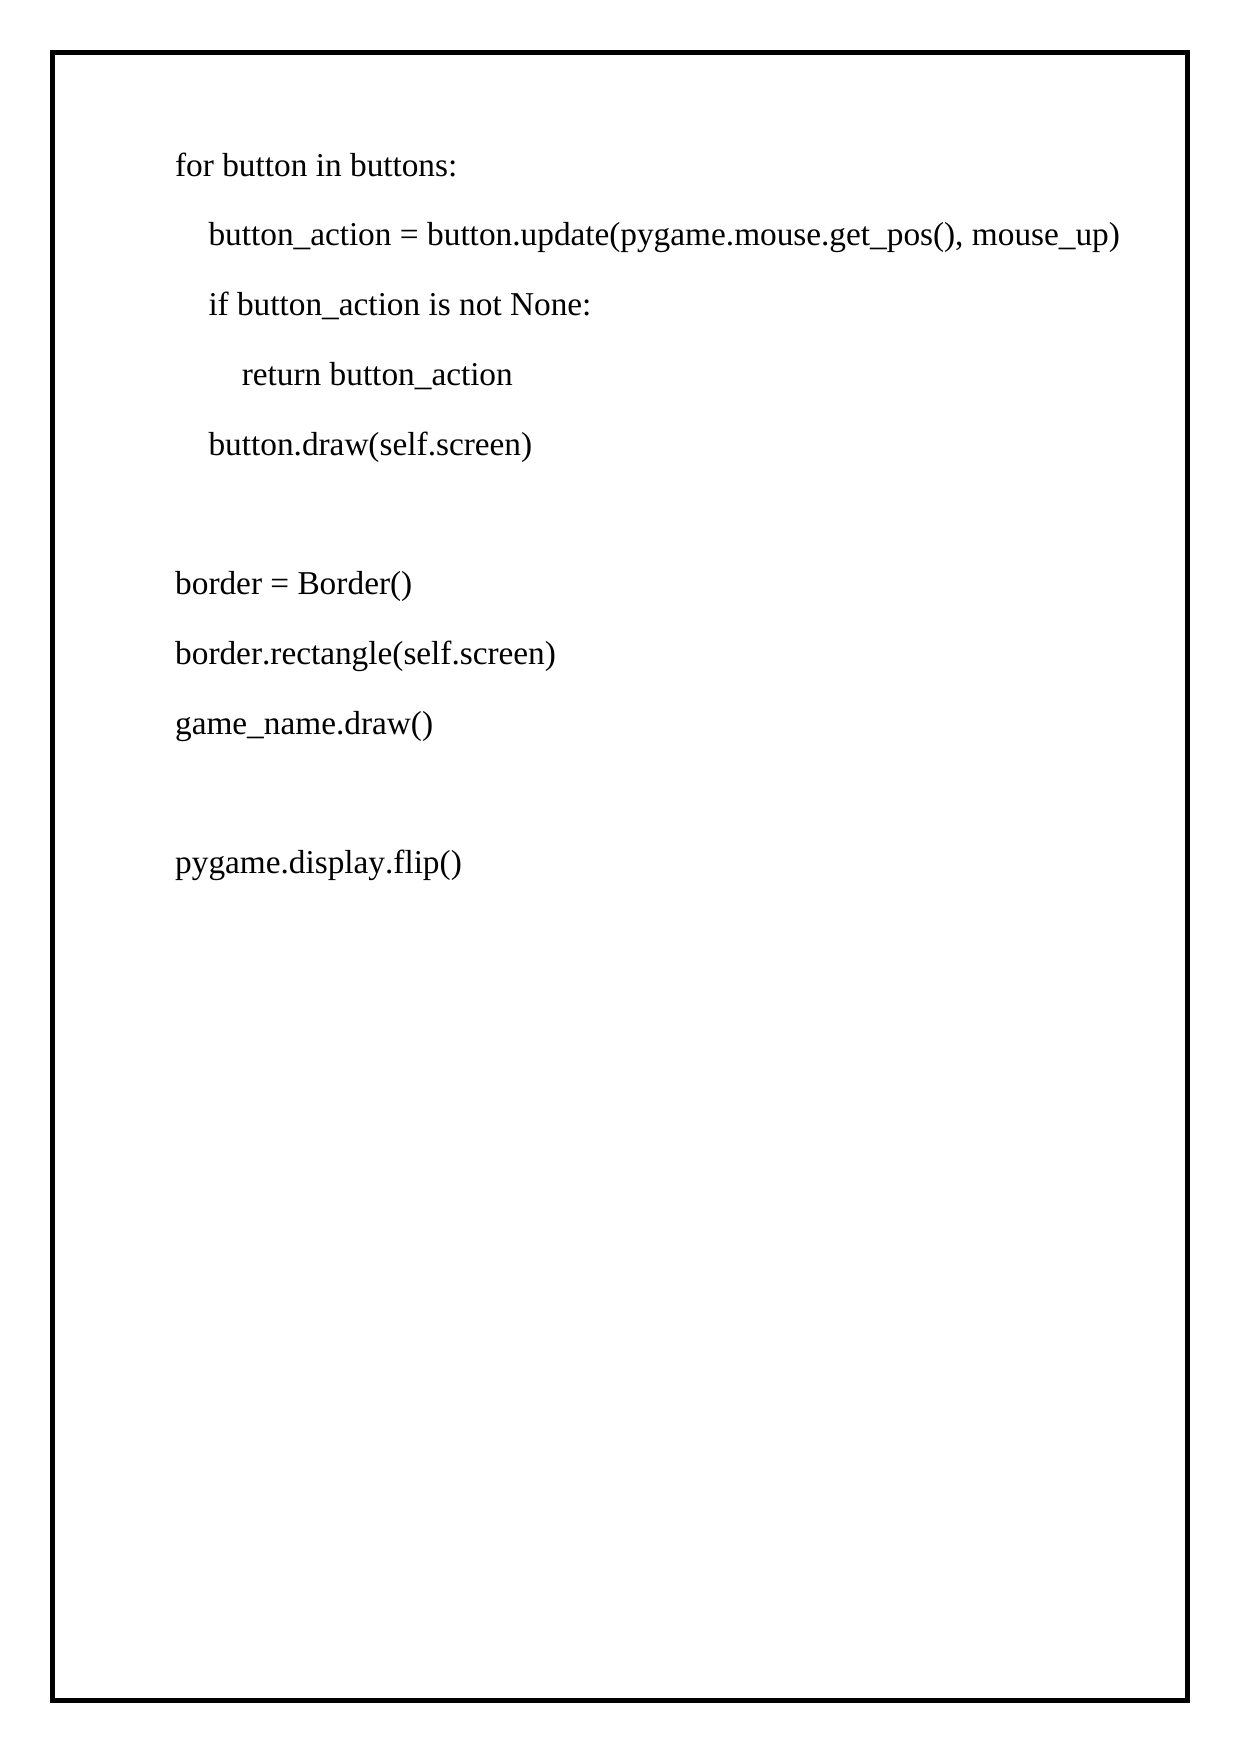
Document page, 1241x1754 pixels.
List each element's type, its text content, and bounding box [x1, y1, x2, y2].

text button_action = button.update(pygame.mouse.get_pos(), mouse_up) [75, 214, 1165, 253]
text game_name.draw() [75, 703, 1165, 741]
text border = Border() [75, 563, 1165, 602]
text pygame.display.flip() [75, 843, 1165, 881]
text button.draw(self.screen) [75, 424, 1165, 462]
text return button_action [75, 354, 1165, 392]
text border.rectangle(self.screen) [75, 633, 1165, 672]
text if button_action is not None: [75, 284, 1165, 323]
text for button in buttons: [75, 145, 1165, 183]
